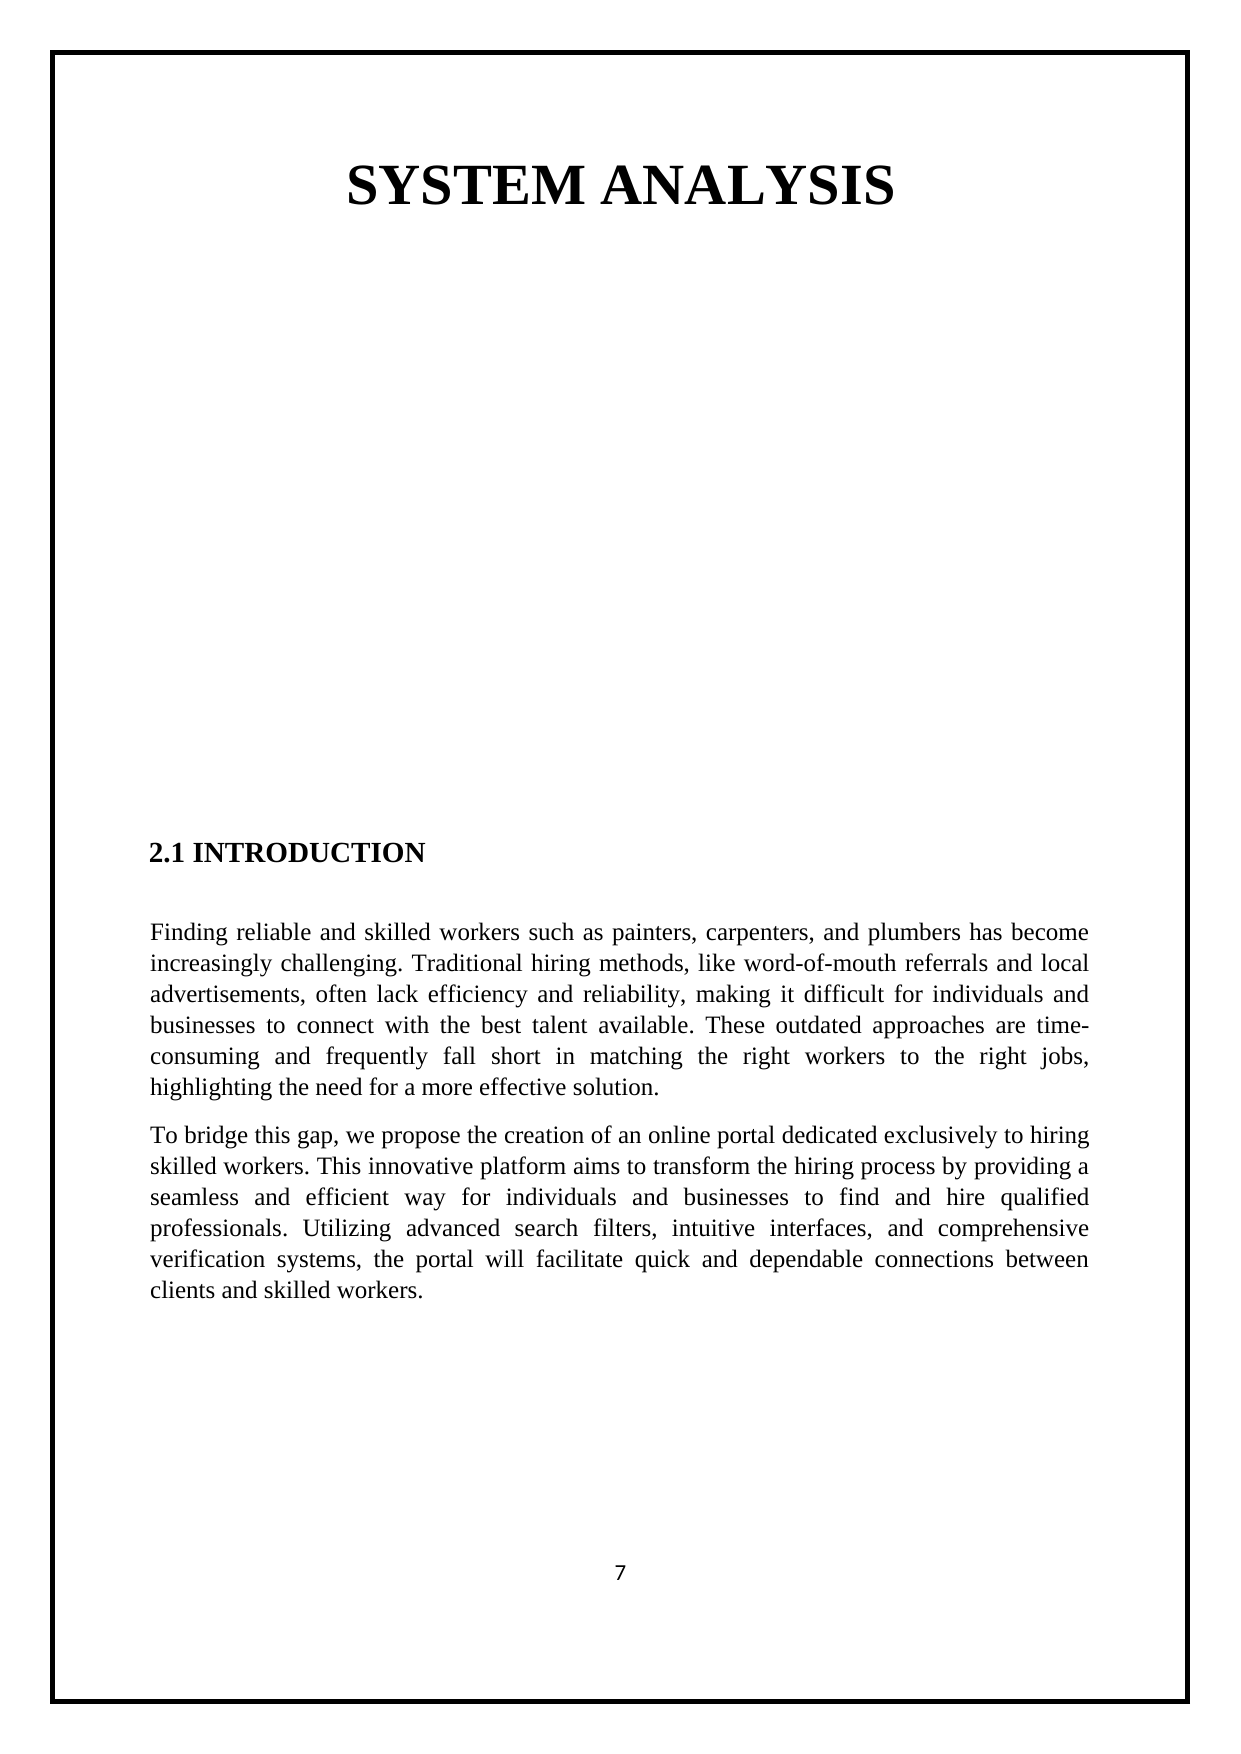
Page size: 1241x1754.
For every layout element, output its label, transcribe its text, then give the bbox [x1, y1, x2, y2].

subtitle 2.1 INTRODUCTION [148, 836, 1092, 869]
text SYSTEM ANALYSIS [150, 150, 1092, 217]
text Finding reliable and skilled workers such as painters, carpenters, and plumbers has become increasingly challenging. Traditional hiring methods, like word-of-mouth referrals and local advertisements, often lack efficiency and reliability, making it difficult for individuals and businesses to connect with the best talent available. These outdated approaches are time-consuming and frequently fall short in matching the right workers to the right jobs, highlighting the need for a more effective solution. [150, 917, 1090, 1101]
text To bridge this gap, we propose the creation of an online portal dedicated exclusively to hiring skilled workers. This innovative platform aims to transform the hiring process by providing a seamless and efficient way for individuals and businesses to find and hire qualified professionals. Utilizing advanced search filters, intuitive interfaces, and comprehensive verification systems, the portal will facilitate quick and dependable connections between clients and skilled workers. [150, 1120, 1090, 1304]
